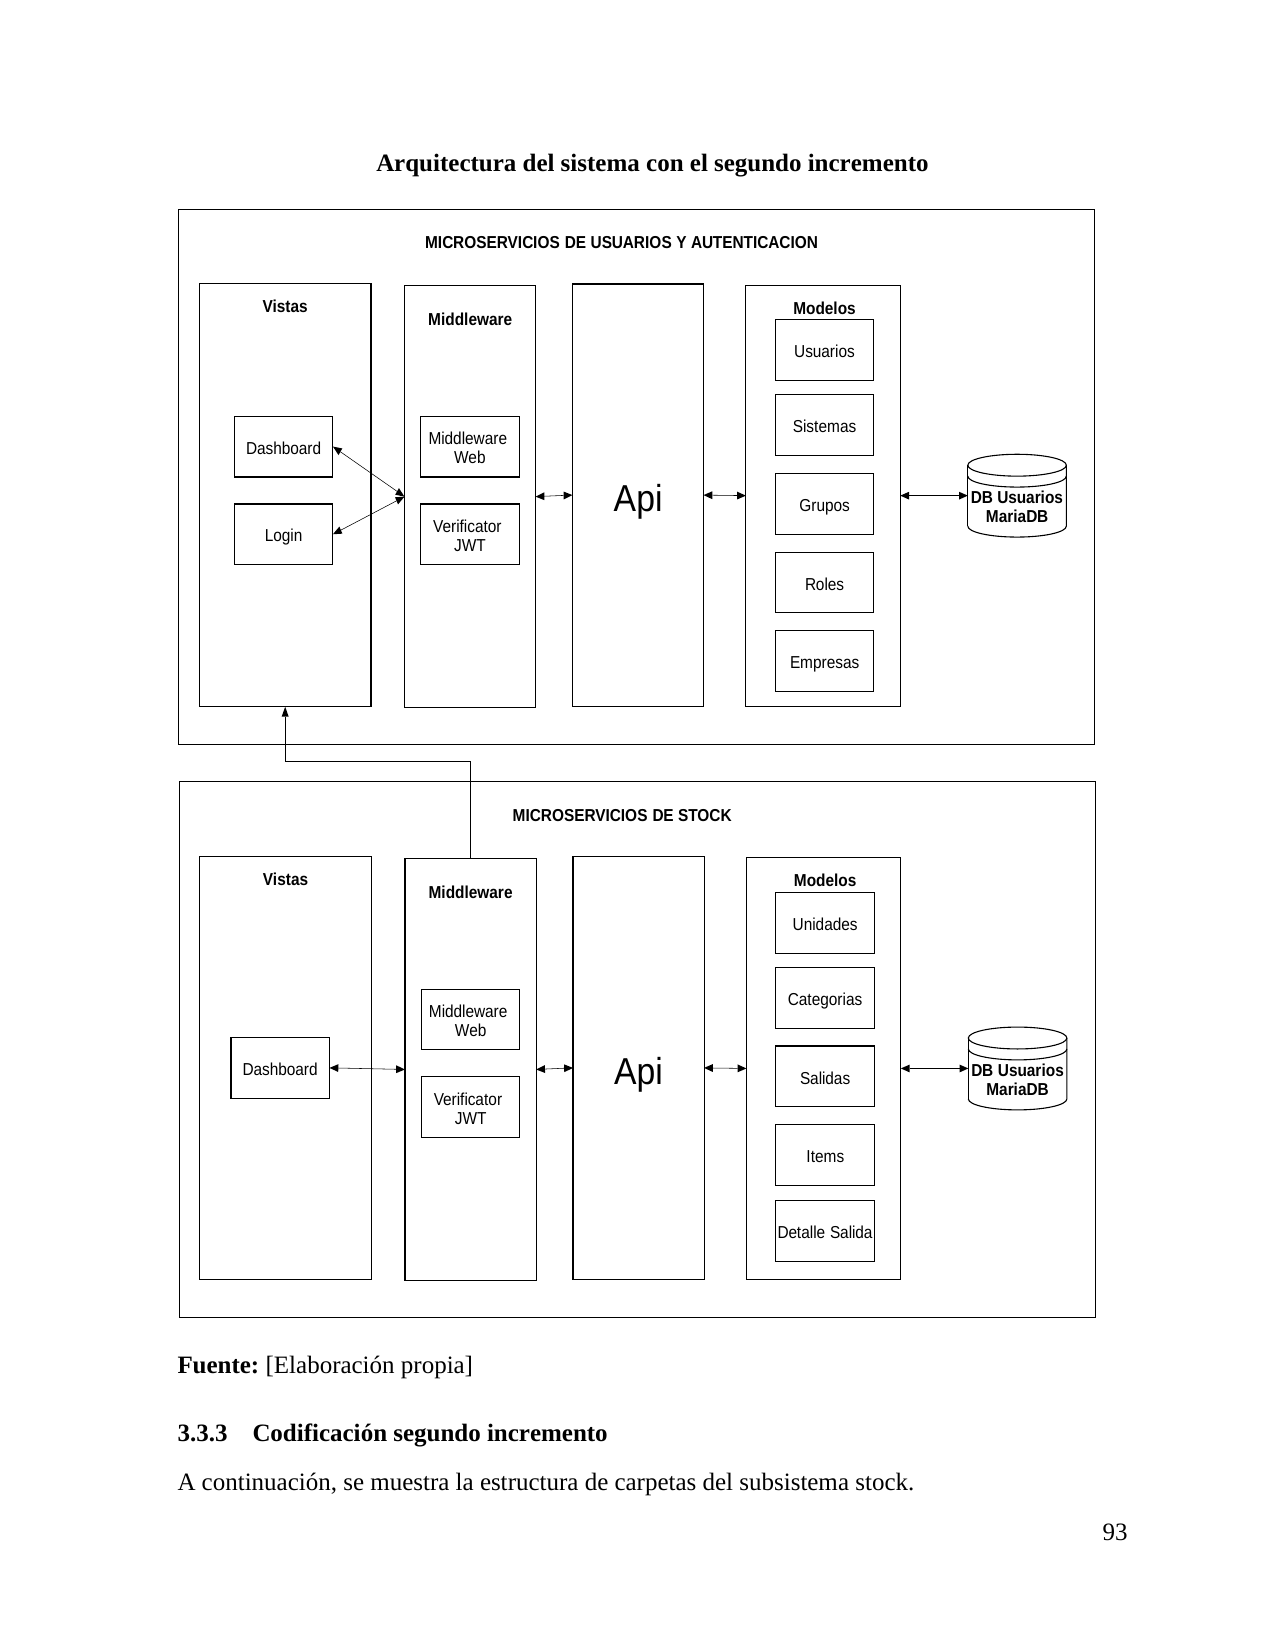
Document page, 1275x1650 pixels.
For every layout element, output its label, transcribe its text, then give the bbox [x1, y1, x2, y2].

text Arquitectura del sistema con el segundo incremento [177, 148, 1127, 176]
text A continuación, se muestra la estructura de carpetas del subsistema stock. [177, 1467, 1127, 1496]
subtitle Codificación segundo incremento [177, 1418, 1127, 1447]
text Fuente: [Elaboración propia] [177, 1350, 1127, 1379]
